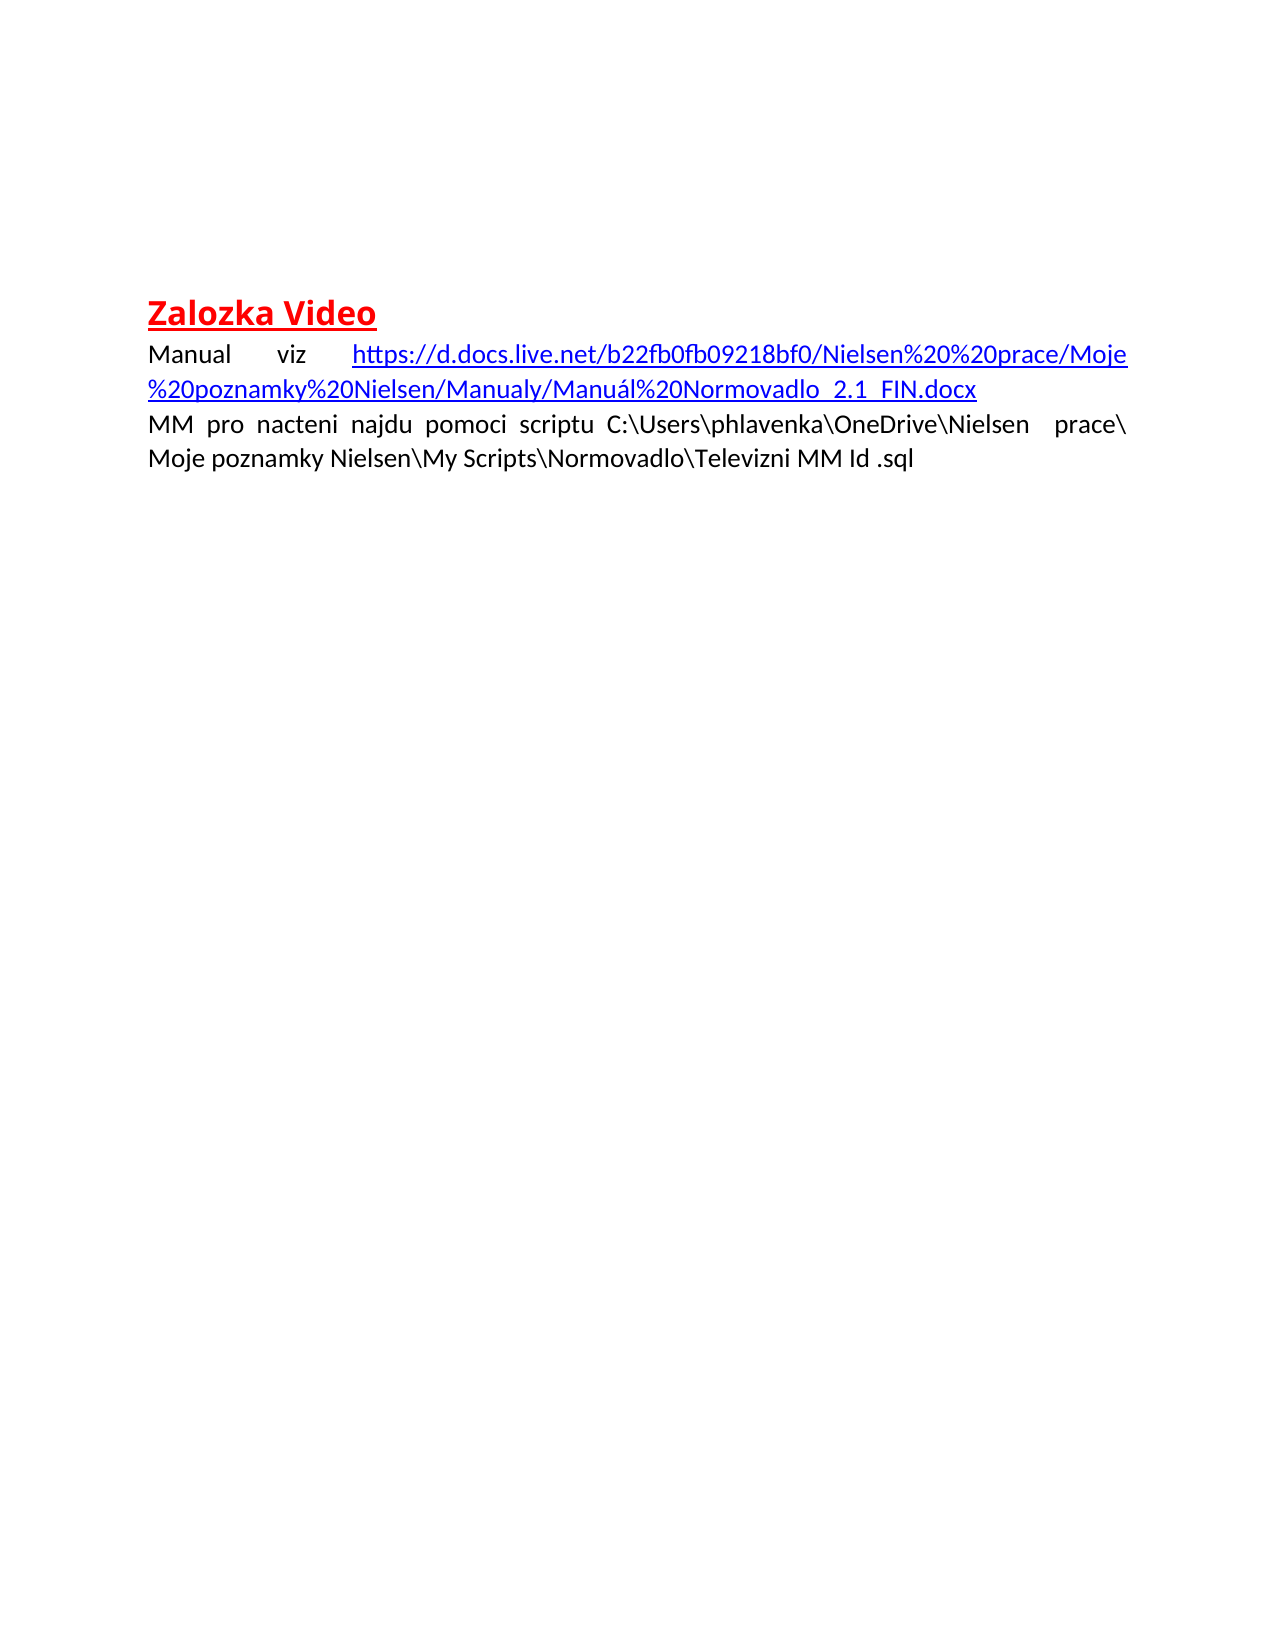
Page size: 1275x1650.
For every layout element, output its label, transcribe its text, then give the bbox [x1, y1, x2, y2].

text MM pro nacteni najdu pomoci scriptu C:\Users\phlavenka\OneDrive\Nielsen prace\Moje poznamky Nielsen\My Scripts\Normovadlo\Televizni MM Id .sql [148, 407, 1127, 474]
subtitle Zalozka Video [148, 290, 1127, 336]
text Manual viz https://d.docs.live.net/b22fb0fb09218bf0/Nielsen%20%20prace/Moje%20poznamky%20Nielsen/Manualy/Manuál%20Normovadlo_2.1_FIN.docx [148, 338, 1127, 405]
